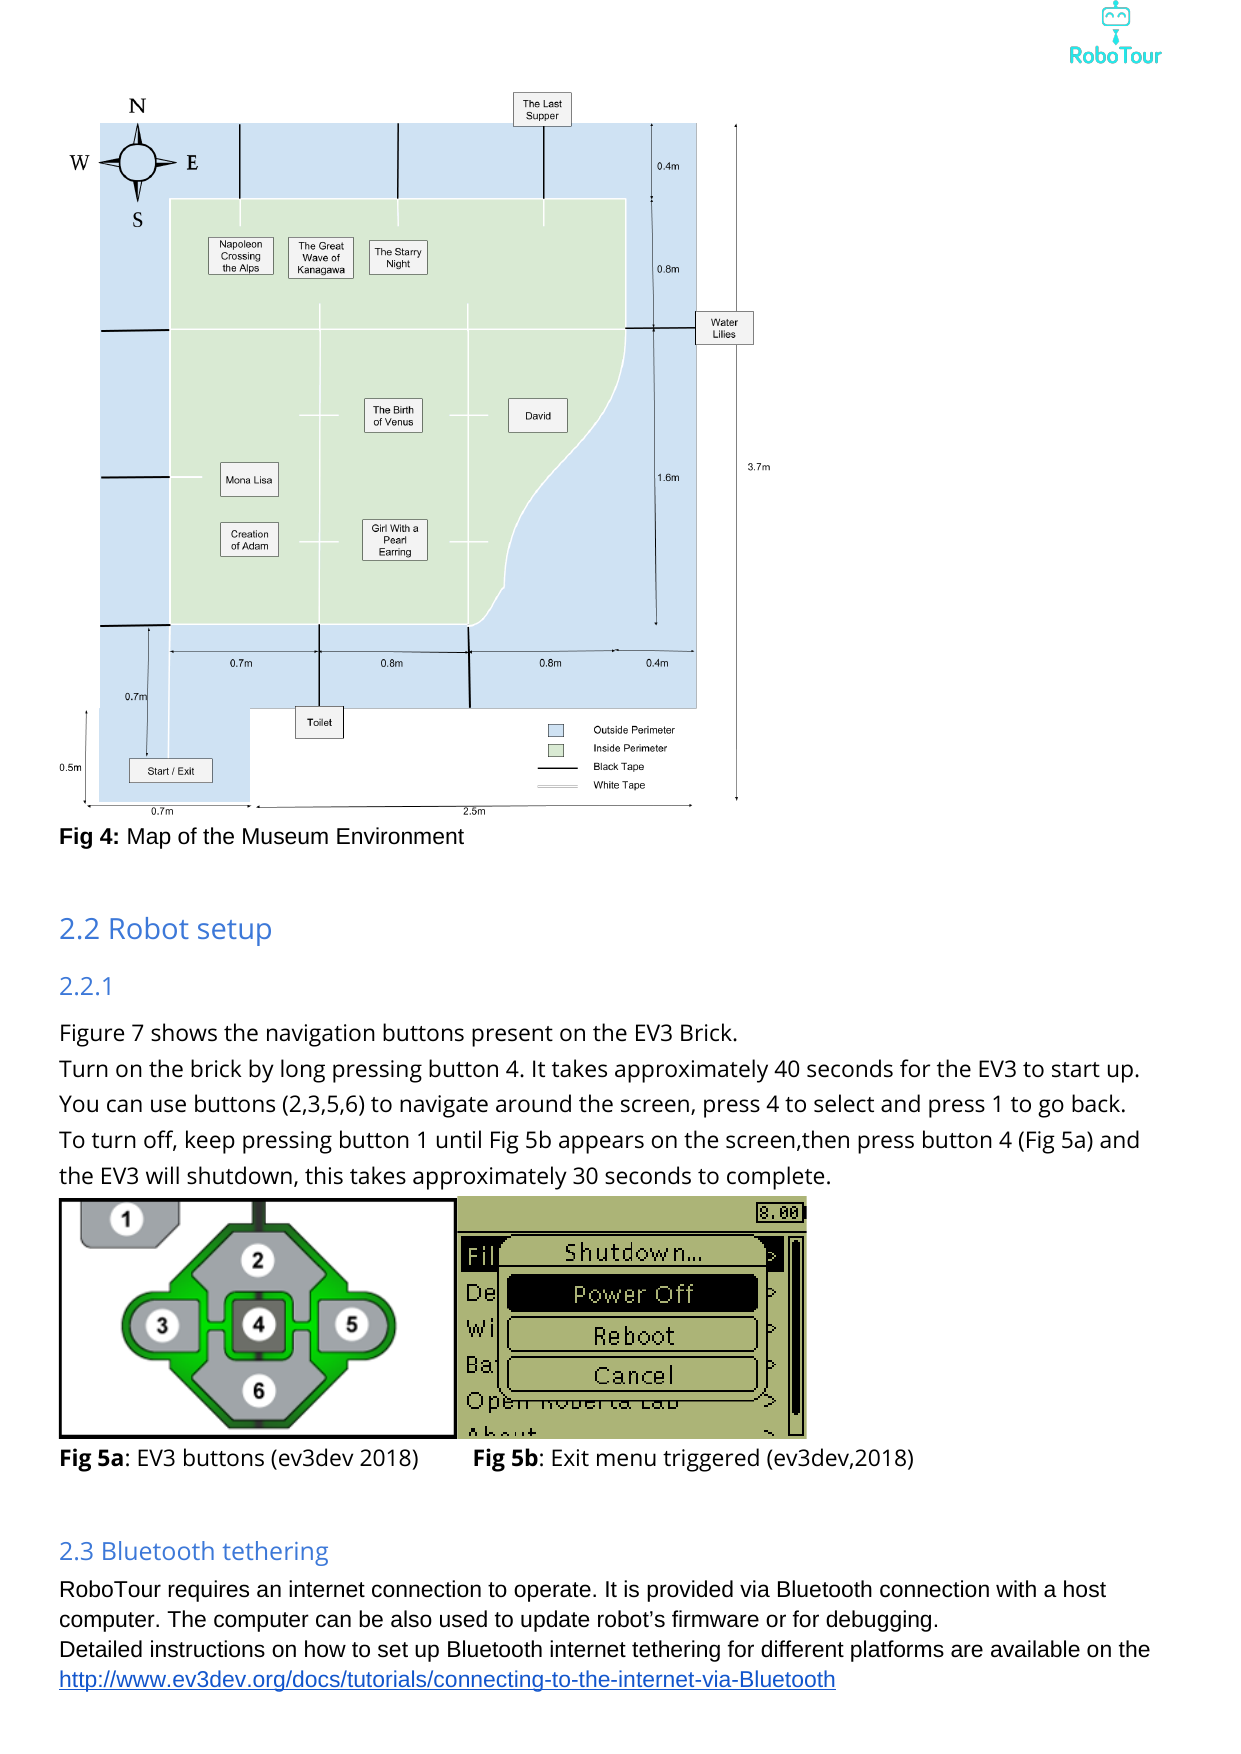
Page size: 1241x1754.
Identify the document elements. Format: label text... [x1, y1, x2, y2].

subtitle 2.2.1 [59, 969, 1181, 1003]
text Fig 5a: EV3 buttons (ev3dev 2018) Fig 5b: Exit menu triggered (ev3dev,2018) [59, 1442, 1181, 1473]
subtitle 2.2 Robot setup [59, 908, 1181, 948]
picture [1068, 0, 1163, 65]
text Figure 7 shows the navigation buttons present on the EV3 Brick. [59, 1017, 1181, 1048]
text Turn on the brick by long pressing button 4. It takes approximately 40 seconds for the EV3 to start up. [59, 1052, 1181, 1084]
text Fig 4: Map of the Museum Environment [59, 823, 1181, 849]
subtitle 2.3 Bluetooth tethering [59, 1533, 1181, 1567]
text Detailed instructions on how to set up Bluetooth internet tethering for different platforms are available on the [59, 1636, 1181, 1663]
text RoboTour requires an internet connection to operate. It is provided via Bluetooth connection with a host computer. The computer can be also used to update robot’s firmware or for debugging. [59, 1576, 1181, 1632]
text To turn off, keep pressing button 1 until Fig 5b appears on the screen,then press button 4 (Fig 5a) and the EV3 will shutdown, this takes approximately 30 seconds to complete. [59, 1124, 1181, 1192]
text You can use buttons (2,3,5,6) to navigate around the screen, press 4 to select and press 1 to go back. [59, 1088, 1181, 1120]
text http://www.ev3dev.org/docs/tutorials/connecting-to-the-internet-via-Bluetooth [59, 1666, 1181, 1693]
picture [58, 1196, 807, 1439]
picture [58, 89, 775, 820]
